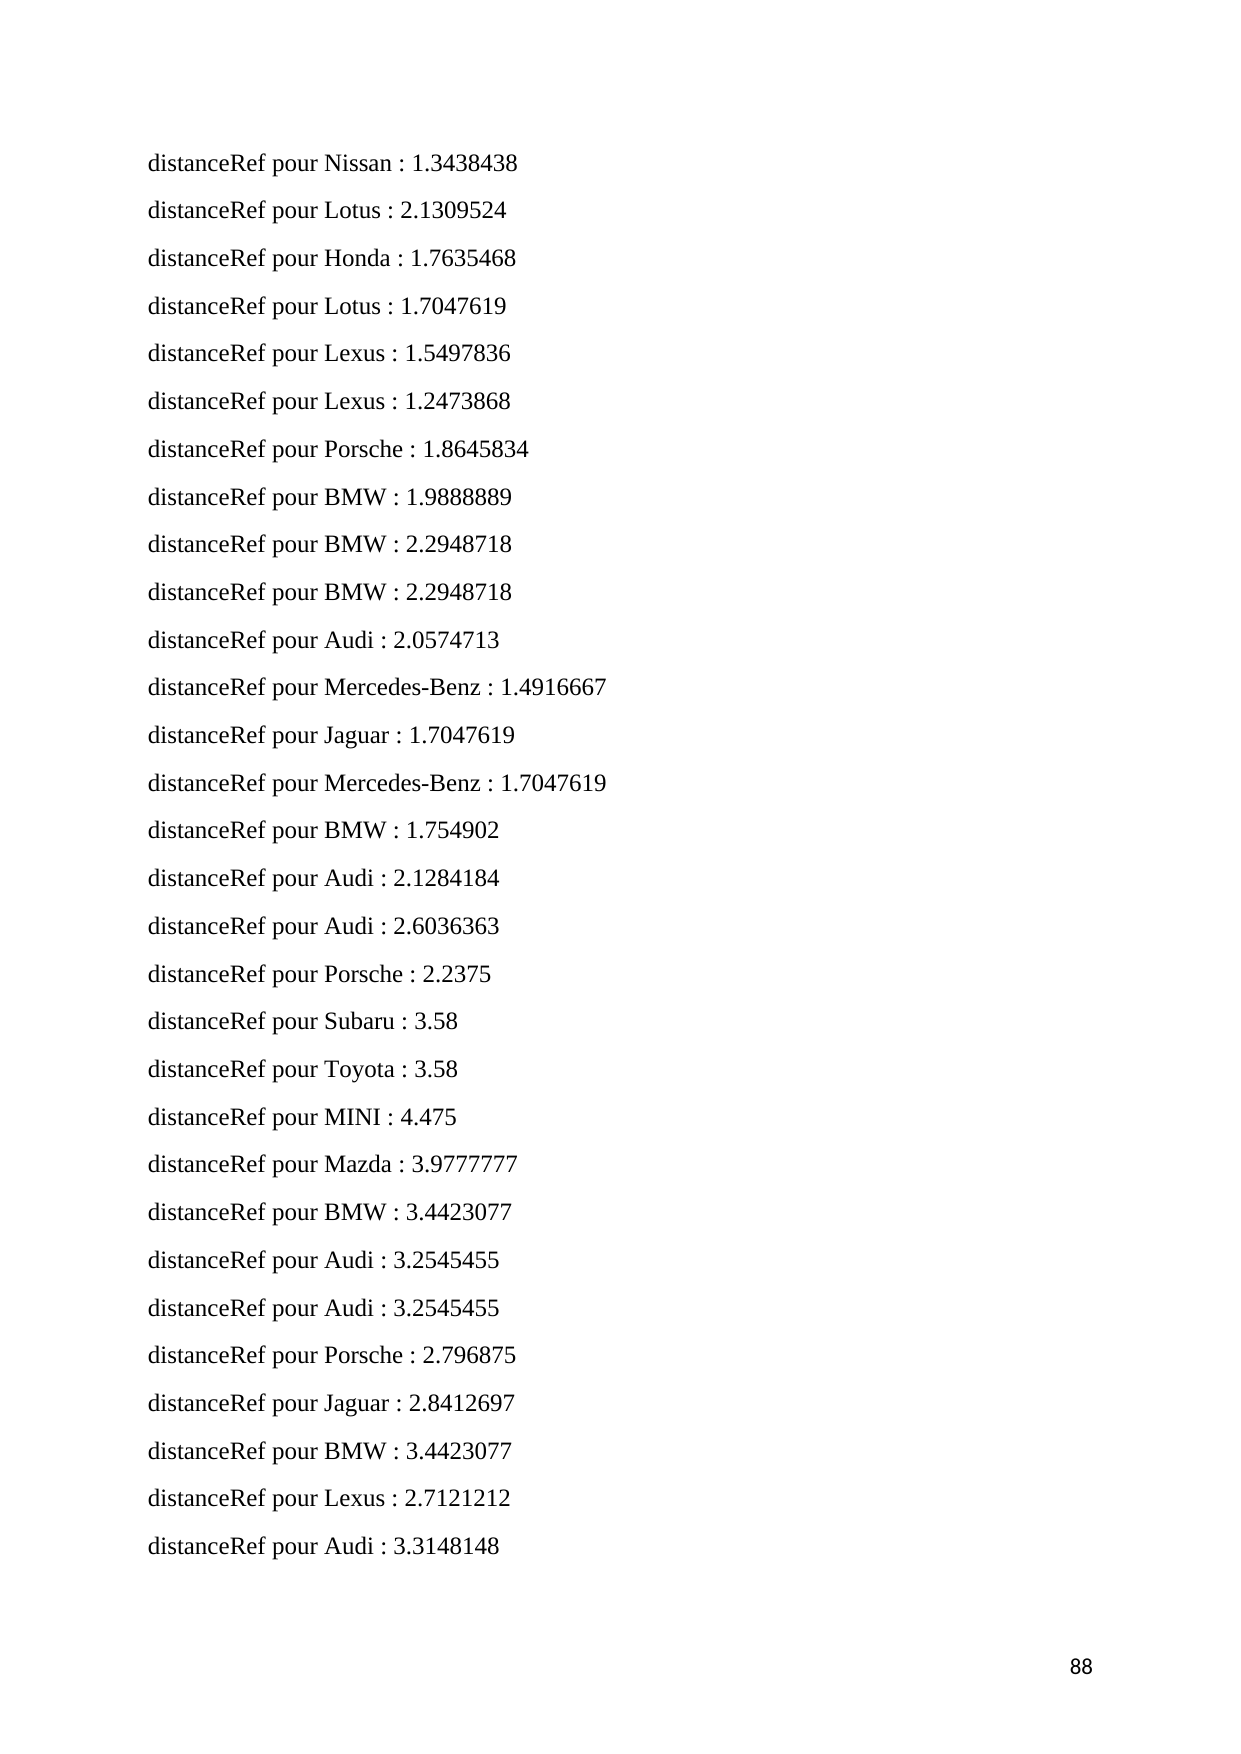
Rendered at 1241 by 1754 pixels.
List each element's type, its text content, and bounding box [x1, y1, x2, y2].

text distanceRef pour Mazda : 3.9777777 [148, 1149, 1093, 1178]
text distanceRef pour Honda : 1.7635468 [148, 243, 1093, 272]
text distanceRef pour Lexus : 1.2473868 [148, 386, 1093, 415]
text distanceRef pour Mercedes-Benz : 1.7047619 [148, 768, 1093, 797]
text distanceRef pour Audi : 2.1284184 [148, 863, 1093, 892]
text distanceRef pour BMW : 2.2948718 [148, 577, 1093, 606]
text distanceRef pour BMW : 1.9888889 [148, 482, 1093, 510]
text distanceRef pour Jaguar : 1.7047619 [148, 720, 1093, 749]
text distanceRef pour BMW : 3.4423077 [148, 1436, 1093, 1464]
text distanceRef pour Audi : 3.2545455 [148, 1245, 1093, 1274]
text distanceRef pour Porsche : 1.8645834 [148, 434, 1093, 463]
text distanceRef pour Porsche : 2.2375 [148, 959, 1093, 987]
text distanceRef pour Lotus : 1.7047619 [148, 291, 1093, 319]
text distanceRef pour Audi : 2.0574713 [148, 625, 1093, 653]
text distanceRef pour Mercedes-Benz : 1.4916667 [148, 672, 1093, 701]
text distanceRef pour Audi : 2.6036363 [148, 911, 1093, 940]
text distanceRef pour Audi : 3.2545455 [148, 1293, 1093, 1321]
text distanceRef pour Subaru : 3.58 [148, 1006, 1093, 1035]
text distanceRef pour Toyota : 3.58 [148, 1054, 1093, 1083]
text distanceRef pour Audi : 3.3148148 [148, 1531, 1093, 1560]
text distanceRef pour Lexus : 1.5497836 [148, 338, 1093, 367]
text distanceRef pour Jaguar : 2.8412697 [148, 1388, 1093, 1417]
text distanceRef pour Lexus : 2.7121212 [148, 1483, 1093, 1512]
text distanceRef pour Nissan : 1.3438438 [148, 148, 1093, 176]
text distanceRef pour MINI : 4.475 [148, 1102, 1093, 1131]
text distanceRef pour BMW : 2.2948718 [148, 529, 1093, 558]
text distanceRef pour Lotus : 2.1309524 [148, 195, 1093, 224]
text distanceRef pour BMW : 3.4423077 [148, 1197, 1093, 1226]
text distanceRef pour BMW : 1.754902 [148, 816, 1093, 844]
text distanceRef pour Porsche : 2.796875 [148, 1340, 1093, 1369]
